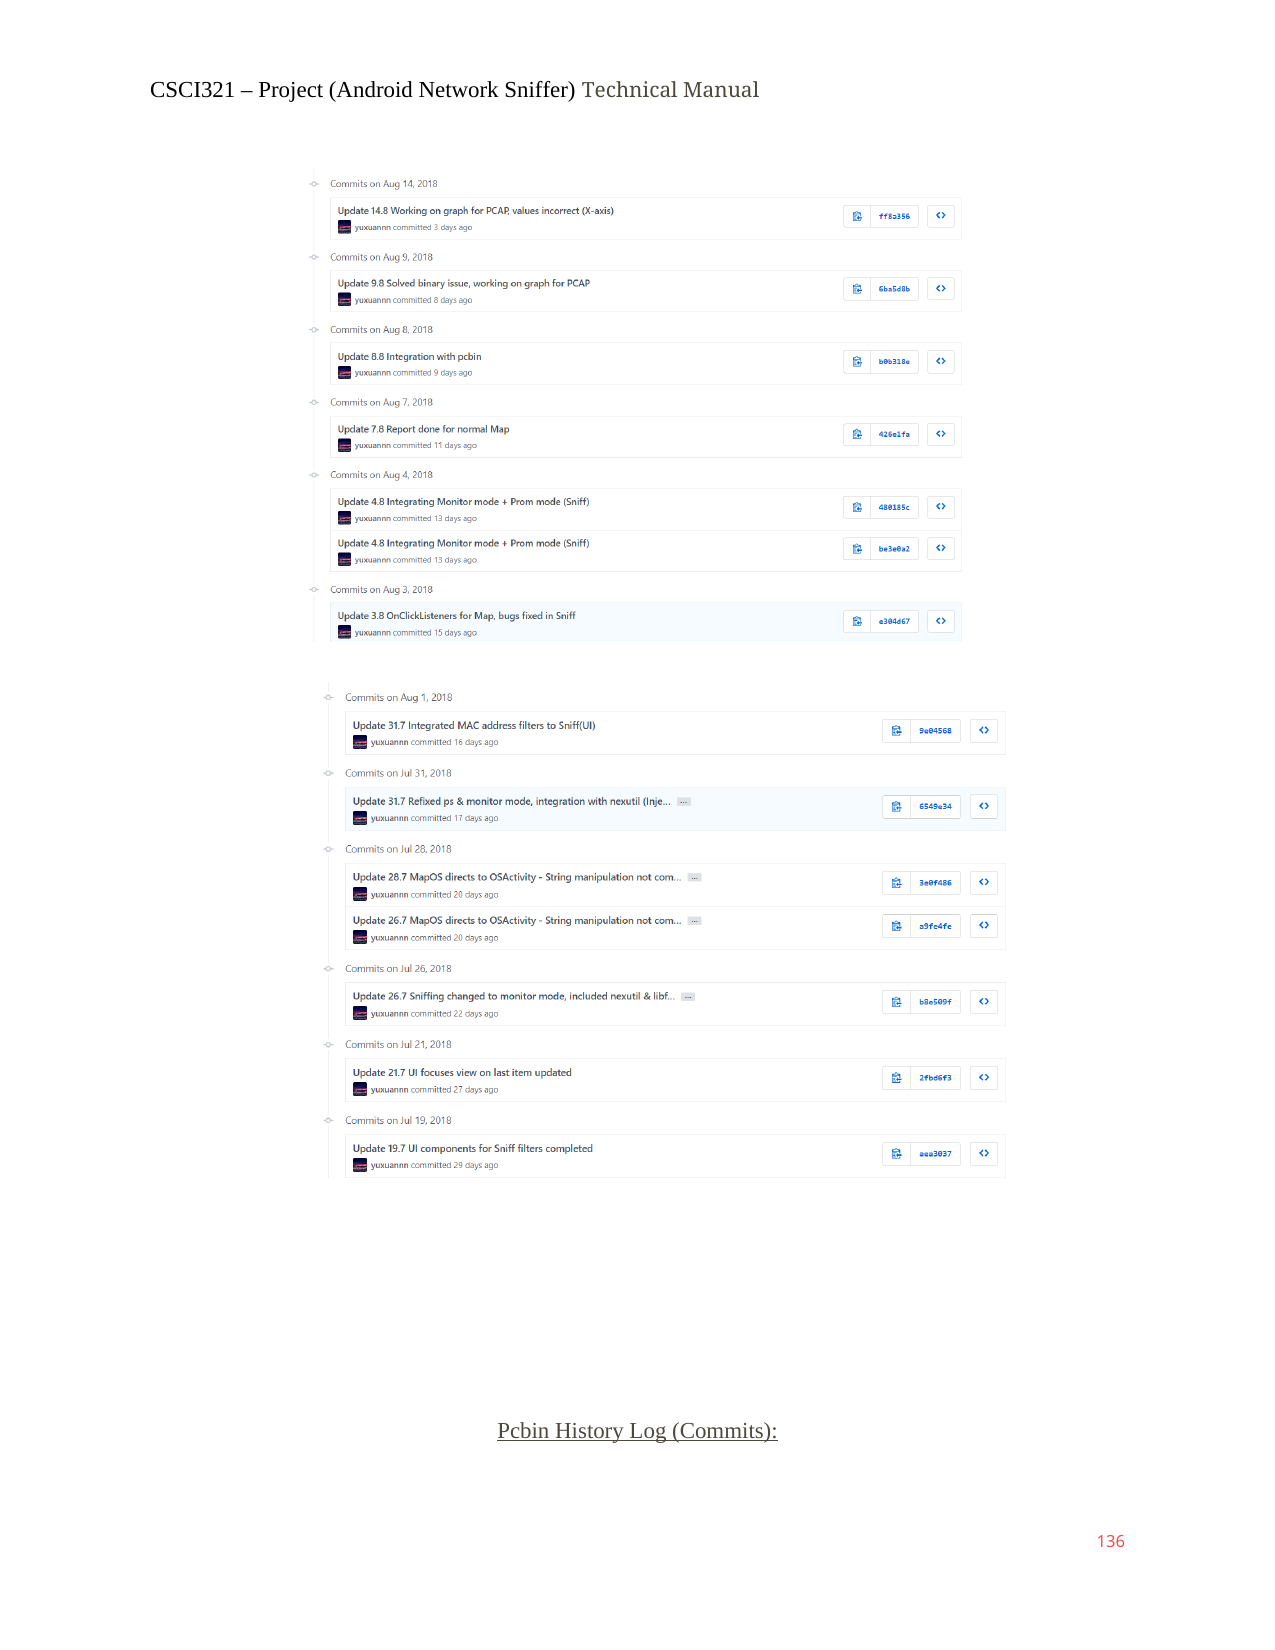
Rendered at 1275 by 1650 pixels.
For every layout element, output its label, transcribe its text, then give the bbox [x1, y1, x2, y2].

text Pcbin History Log (Commits): [150, 1417, 1125, 1443]
picture [150, 682, 1125, 1178]
picture [150, 168, 1125, 642]
